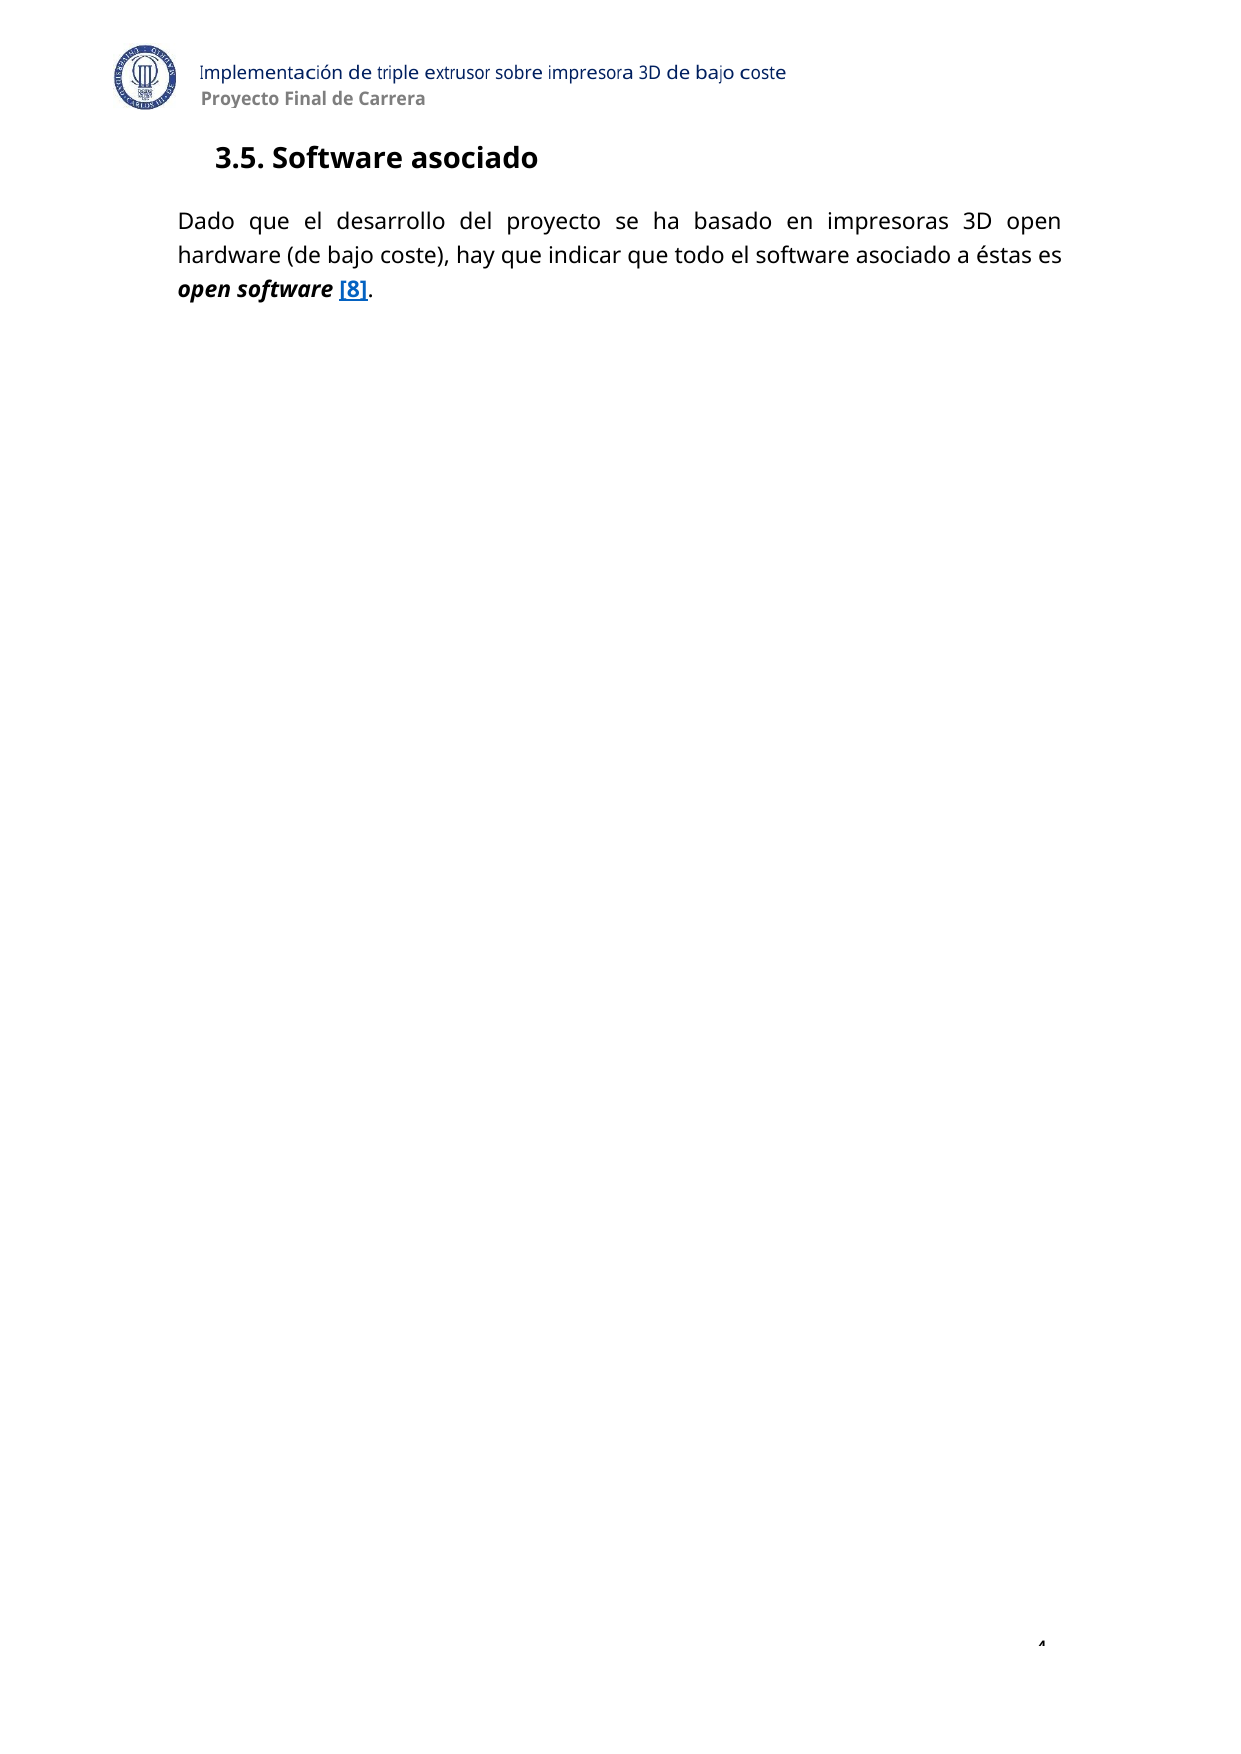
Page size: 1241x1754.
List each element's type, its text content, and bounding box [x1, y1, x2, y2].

text Dado que el desarrollo del proyecto se ha basado en impresoras 3D open hardware (de bajo coste), hay que indicar que todo el software asociado a éstas es open software [8]. [177, 205, 1063, 304]
subtitle Software asociado [215, 137, 1148, 177]
picture [113, 43, 177, 110]
